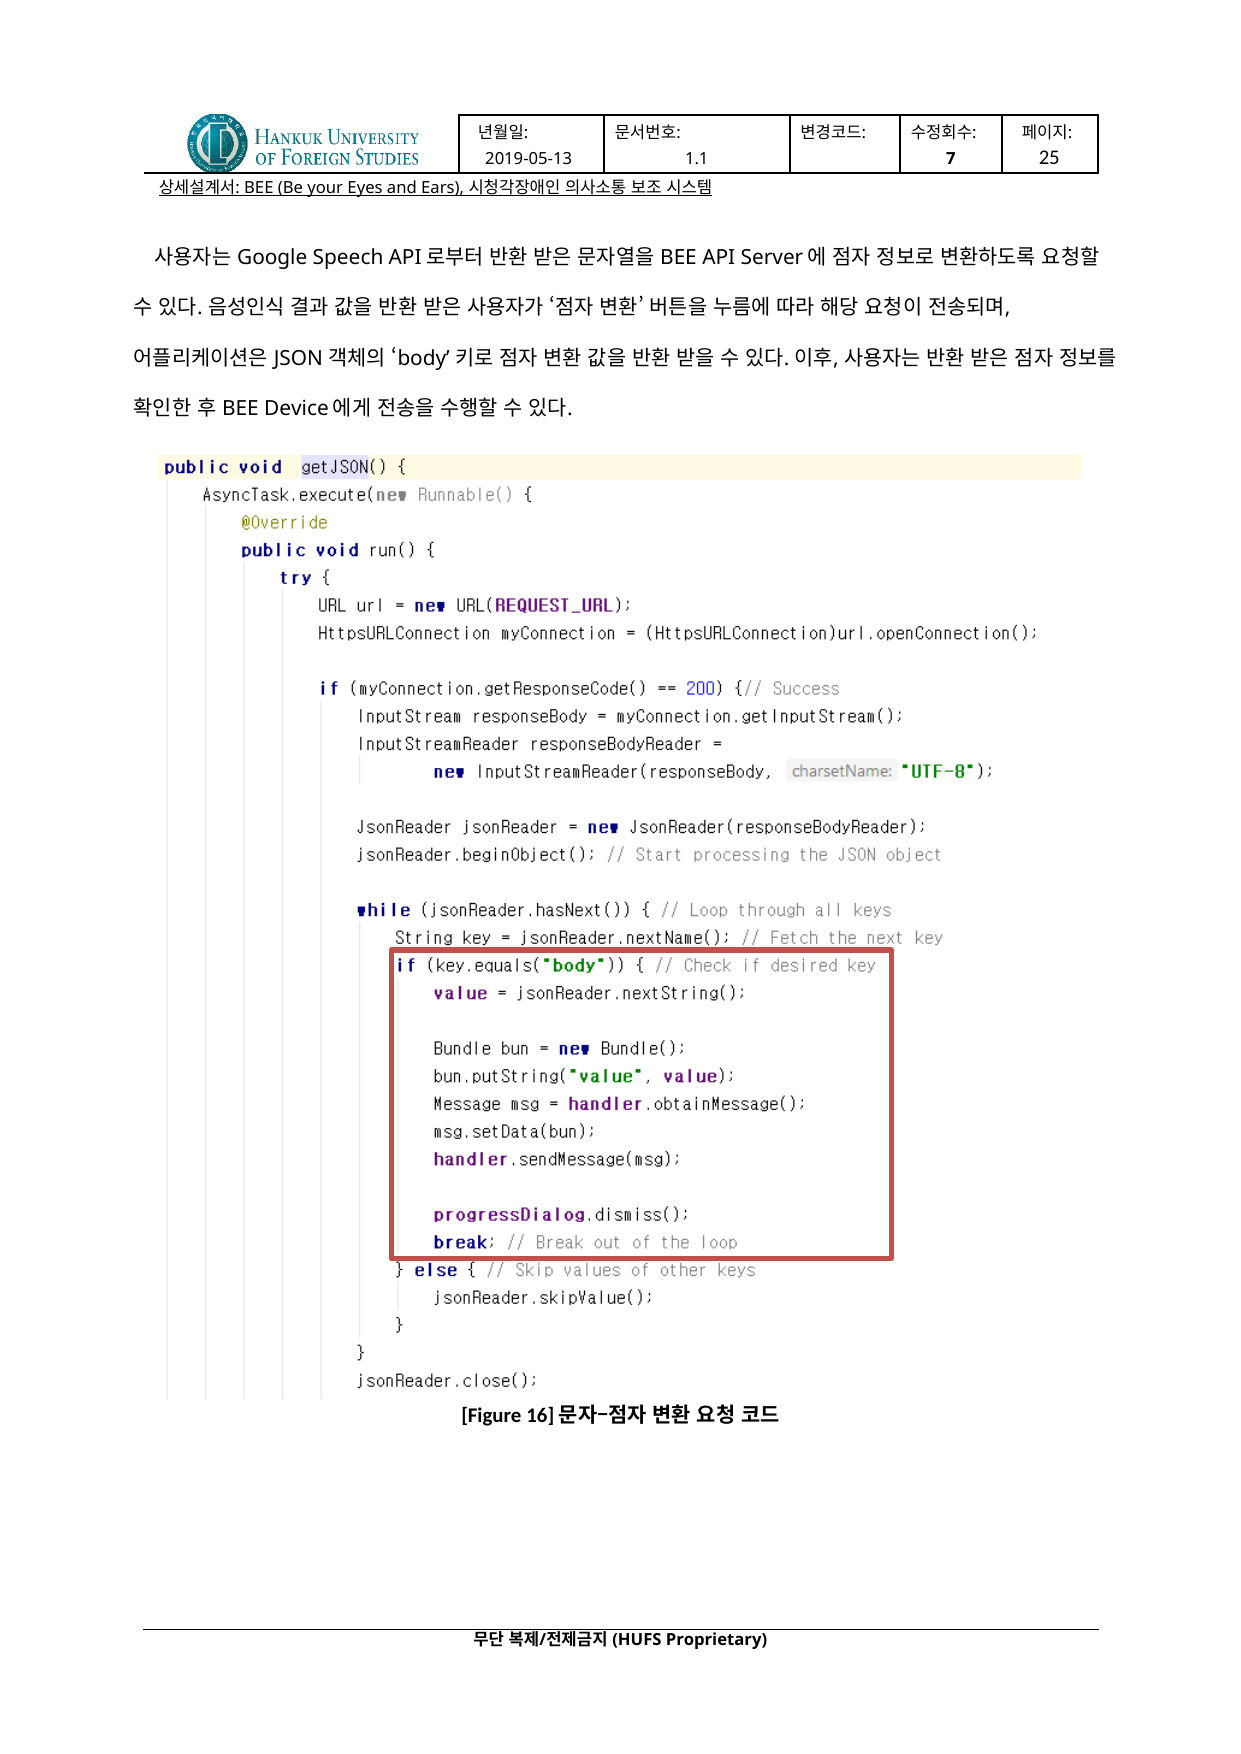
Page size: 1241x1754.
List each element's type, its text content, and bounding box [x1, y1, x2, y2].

picture [187, 114, 419, 172]
text 사용자는 Google Speech API로부터 반환 받은 문자열을 BEE API Server에 점자 정보로 변환하도록 요청할 수 있다. 음성인식 결과 값을 반환 받은 사용자가 ‘점자 변환’ 버튼을 누름에 따라 해당 요청이 전송되며, 어플리케이션은 JSON 객체의 ‘body’ 키로 점자 변환 값을 반환 받을 수 있다. 이후, 사용자는 반환 받은 점자 정보를 확인한 후 BEE Device에게 전송을 수행할 수 있다. [133, 224, 1119, 426]
picture [157, 455, 1082, 1399]
